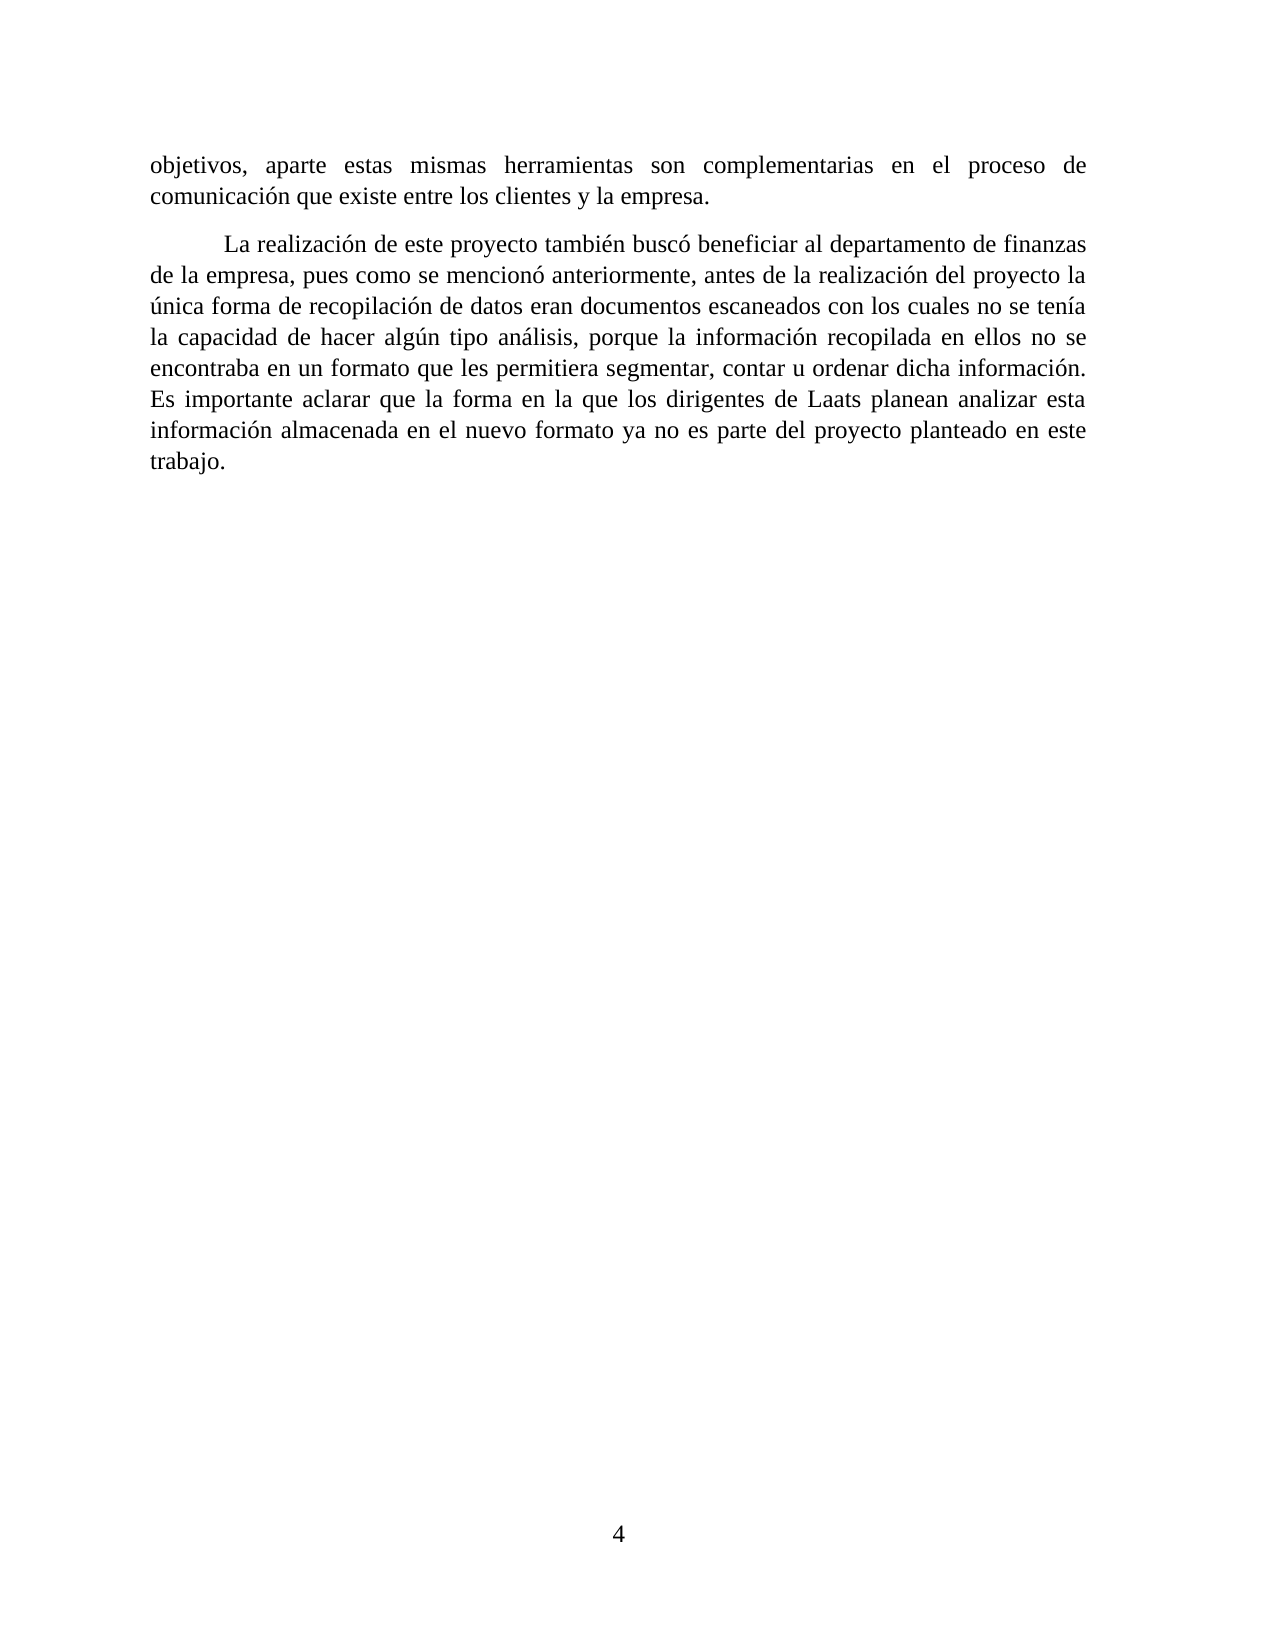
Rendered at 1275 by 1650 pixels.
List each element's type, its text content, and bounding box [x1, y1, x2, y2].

text La realización de este proyecto también buscó beneficiar al departamento de finanzas de la empresa, pues como se mencionó anteriormente, antes de la realización del proyecto la única forma de recopilación de datos eran documentos escaneados con los cuales no se tenía la capacidad de hacer algún tipo análisis, porque la información recopilada en ellos no se encontraba en un formato que les permitiera segmentar, contar u ordenar dicha información. Es importante aclarar que la forma en la que los dirigentes de Laats planean analizar esta información almacenada en el nuevo formato ya no es parte del proyecto planteado en este trabajo. [150, 229, 1087, 475]
